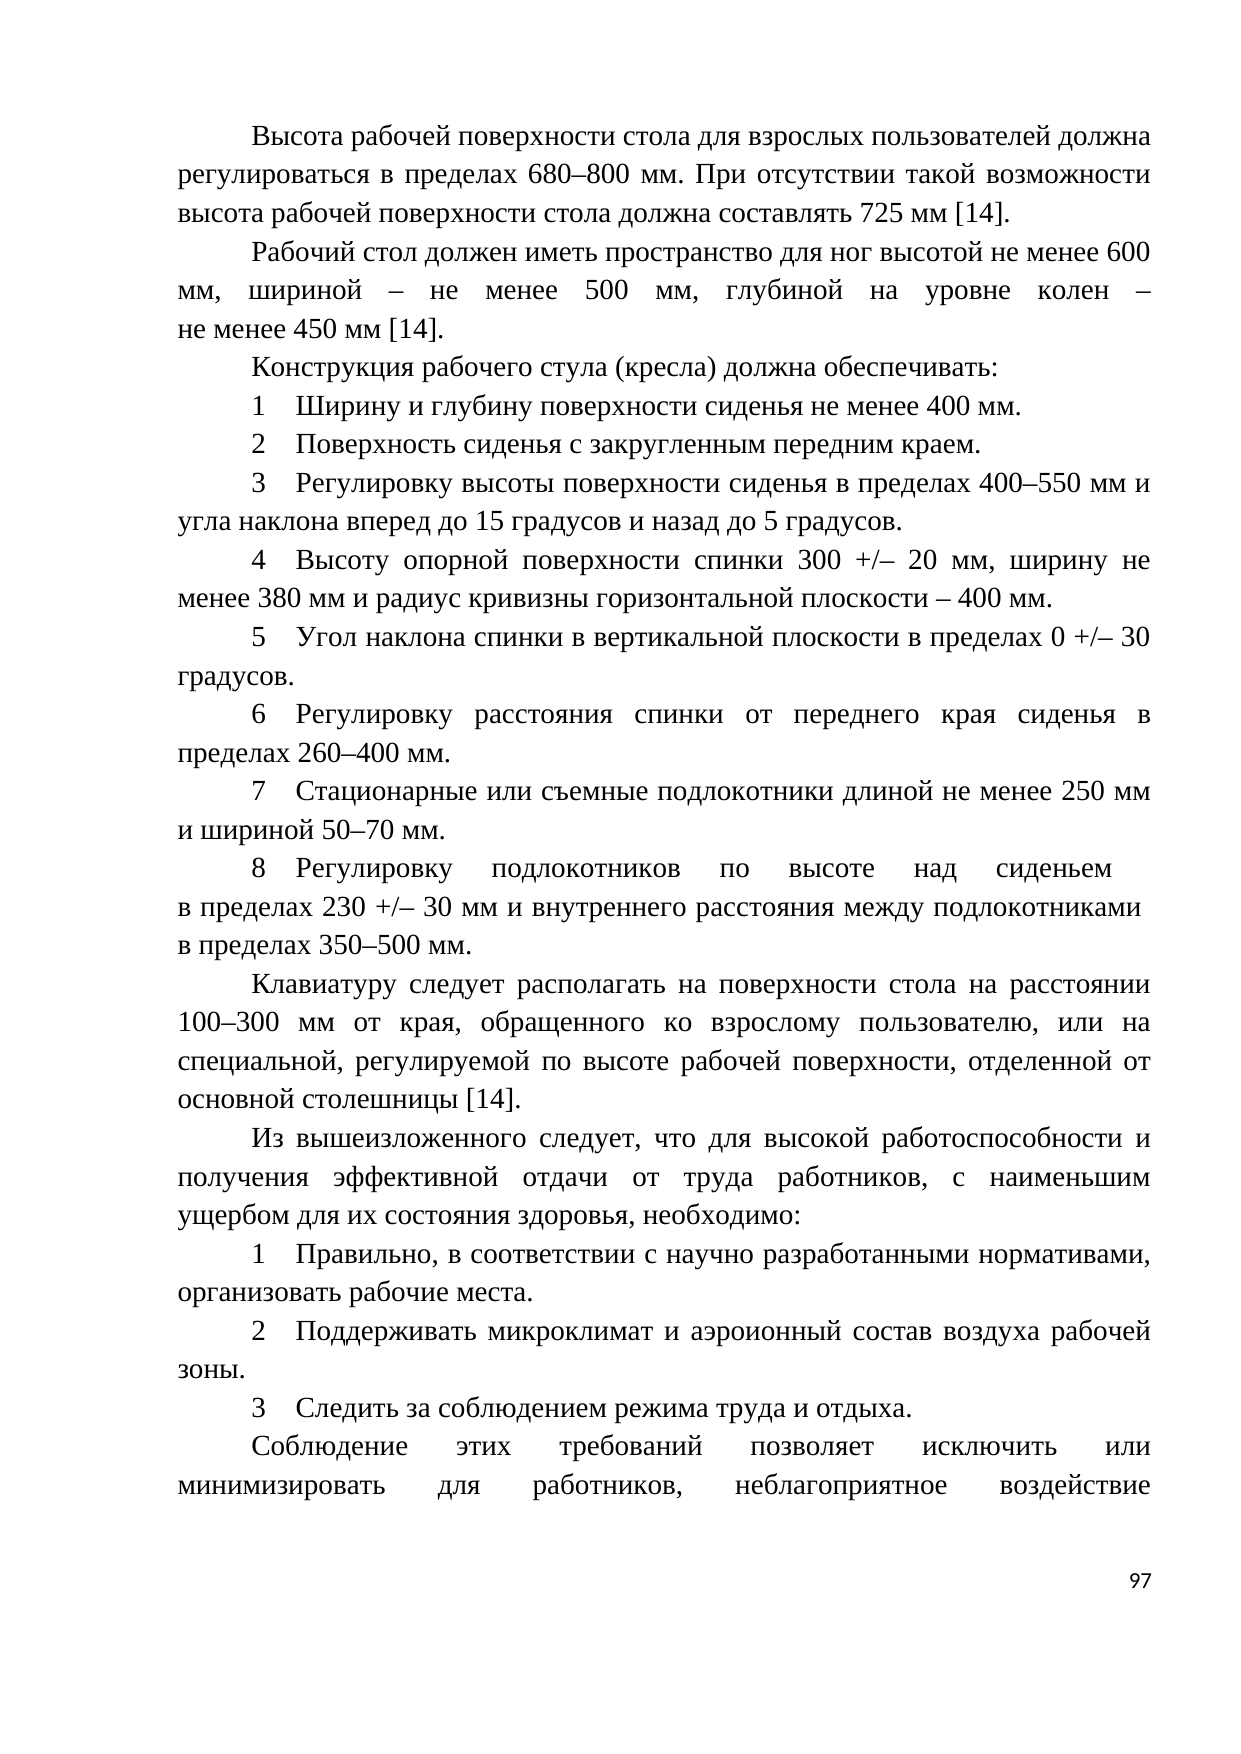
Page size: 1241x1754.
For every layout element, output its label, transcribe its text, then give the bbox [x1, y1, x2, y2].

list Поверхность сиденья с закругленным передним краем. [177, 426, 1152, 460]
list Высоту опорной поверхности спинки 300 +/– 20 мм, ширину не менее 380 мм и радиус кривизны горизонтальной плоскости – 400 мм. [177, 542, 1152, 614]
list Поддерживать микроклимат и аэроионный состав воздуха рабочей зоны. [177, 1313, 1152, 1385]
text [177, 1428, 1152, 1501]
text Клавиатуру следует располагать на поверхности стола на расстоянии 100–300 мм от края, обращенного ко взрослому пользователю, или на специальной, регулируемой по высоте рабочей поверхности, отделенной от основной столешницы [14]. [177, 966, 1152, 1115]
list Регулировку высоты поверхности сиденья в пределах 400–550 мм и угла наклона вперед до 15 градусов и назад до 5 градусов. [177, 465, 1152, 537]
text Рабочий стол должен иметь пространство для ног высотой не менее 600 мм, шириной – не менее 500 мм, глубиной на уровне колен – не менее 450 мм [14]. [177, 234, 1152, 344]
list Правильно, в соответствии с научно разработанными нормативами, организовать рабочие места. [177, 1236, 1152, 1308]
text Высота рабочей поверхности стола для взрослых пользователей должна регулироваться в пределах 680–800 мм. При отсутствии такой возможности высота рабочей поверхности стола должна составлять 725 мм [14]. [177, 118, 1152, 229]
list Регулировку расстояния спинки от переднего края сиденья в пределах 260–400 мм. [177, 696, 1152, 768]
list Следить за соблюдением режима труда и отдыха. [177, 1390, 1152, 1423]
text Из вышеизложенного следует, что для высокой работоспособности и получения эффективной отдачи от труда работников, с наименьшим ущербом для их состояния здоровья, необходимо: [177, 1120, 1152, 1231]
list Стационарные или съемные подлокотники длиной не менее 250 мм и шириной 50–70 мм. [177, 773, 1152, 845]
text Конструкция рабочего стула (кресла) должна обеспечивать: [177, 349, 1152, 383]
list Угол наклона спинки в вертикальной плоскости в пределах 0 +/– 30 градусов. [177, 619, 1152, 691]
list Регулировку подлокотников по высоте над сиденьем в пределах 230 +/– 30 мм и внутреннего расстояния между подлокотниками в пределах 350–500 мм. [177, 850, 1152, 961]
list Ширину и глубину поверхности сиденья не менее 400 мм. [177, 388, 1152, 421]
